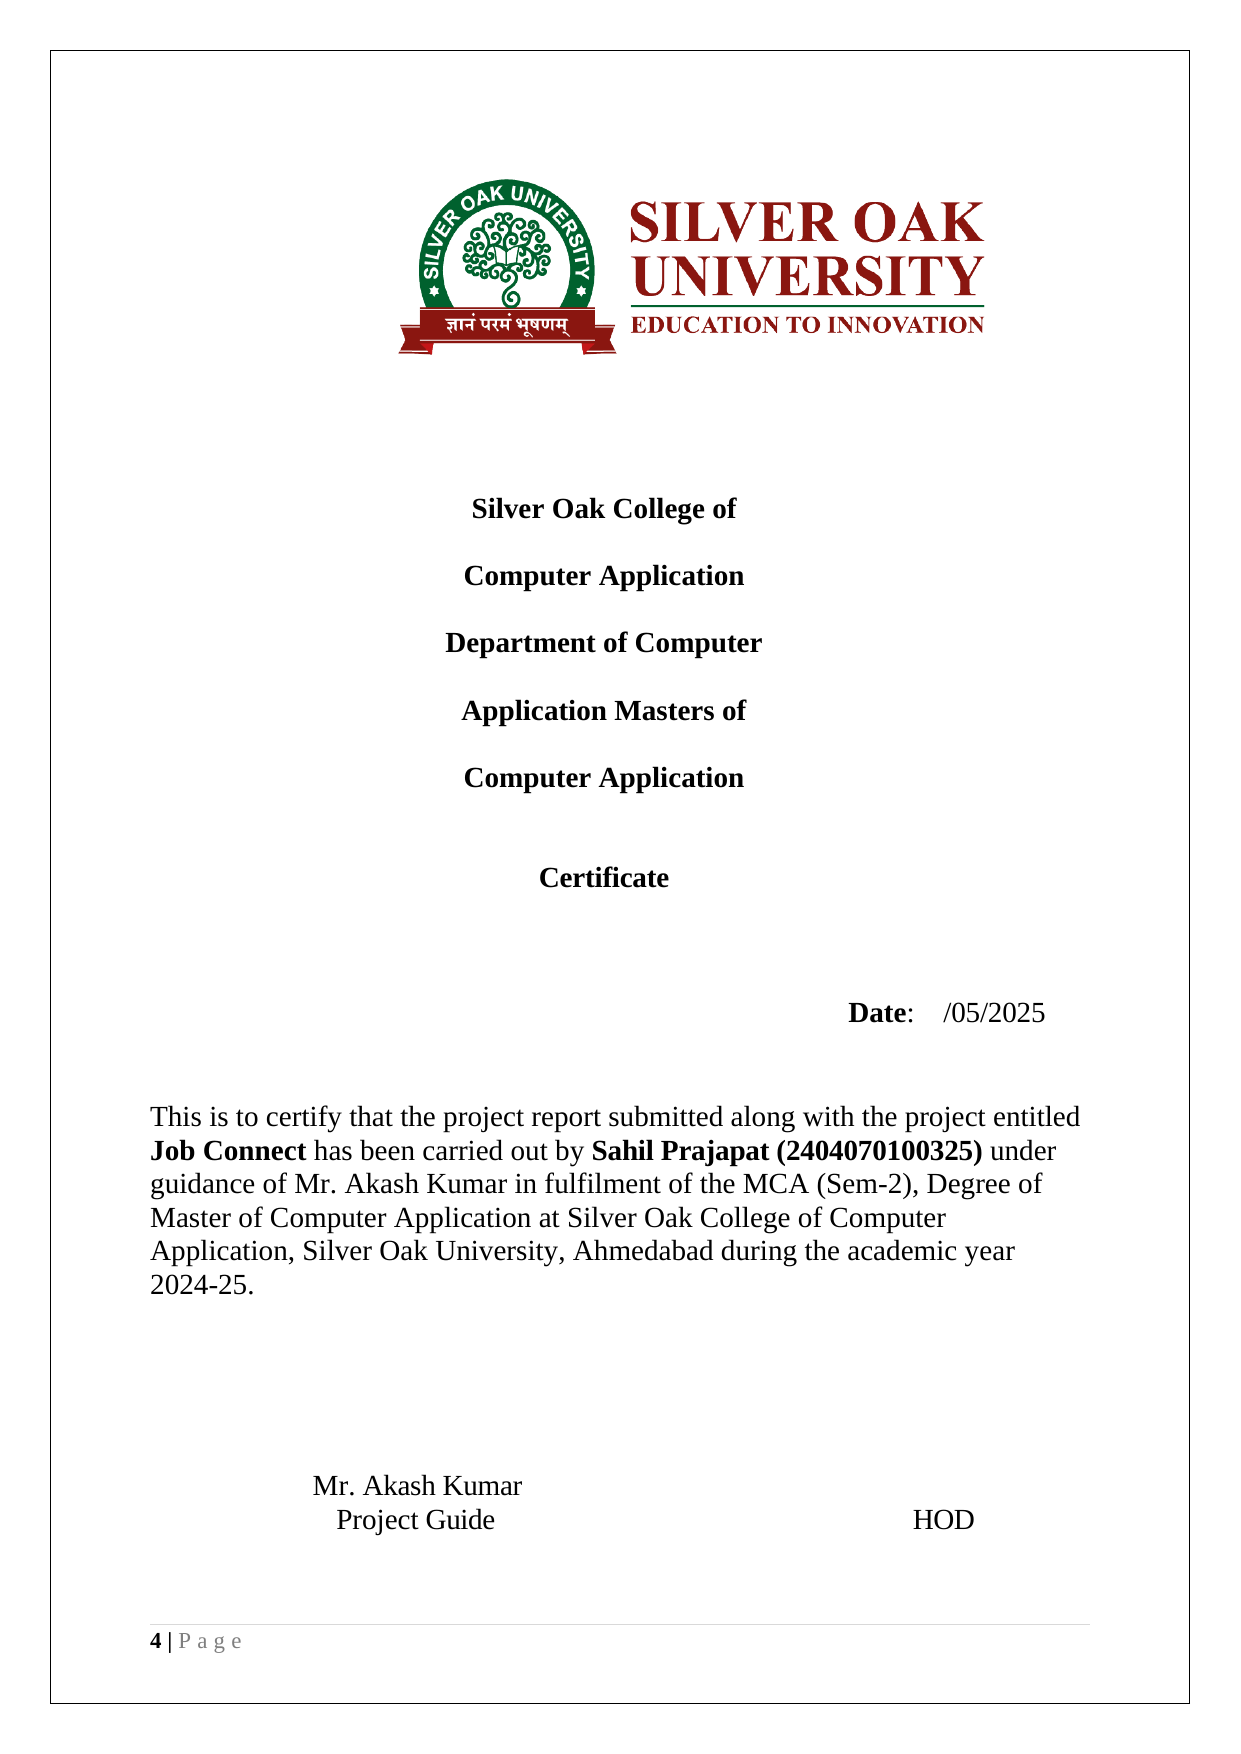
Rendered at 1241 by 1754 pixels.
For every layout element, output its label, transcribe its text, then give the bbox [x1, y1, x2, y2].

text Mr. Akash Kumar [312, 1468, 1090, 1502]
text Certificate [411, 860, 797, 894]
text Project Guide HOD [336, 1502, 1090, 1535]
text Date: /05/2025 [150, 995, 1045, 1028]
subtitle Silver Oak College of Computer Application Department of Computer Application Masters of Computer Application [411, 491, 797, 793]
picture [398, 179, 985, 355]
text This is to certify that the project report submitted along with the project entitled Job Connect has been carried out by Sahil Prajapat (2404070100325) under guidance of Mr. Akash Kumar in fulfilment of the MCA (Sem-2), Degree of Master of Computer Application at Silver Oak College of Computer Application, Silver Oak University, Ahmedabad during the academic year 2024-25. [150, 1099, 1090, 1301]
